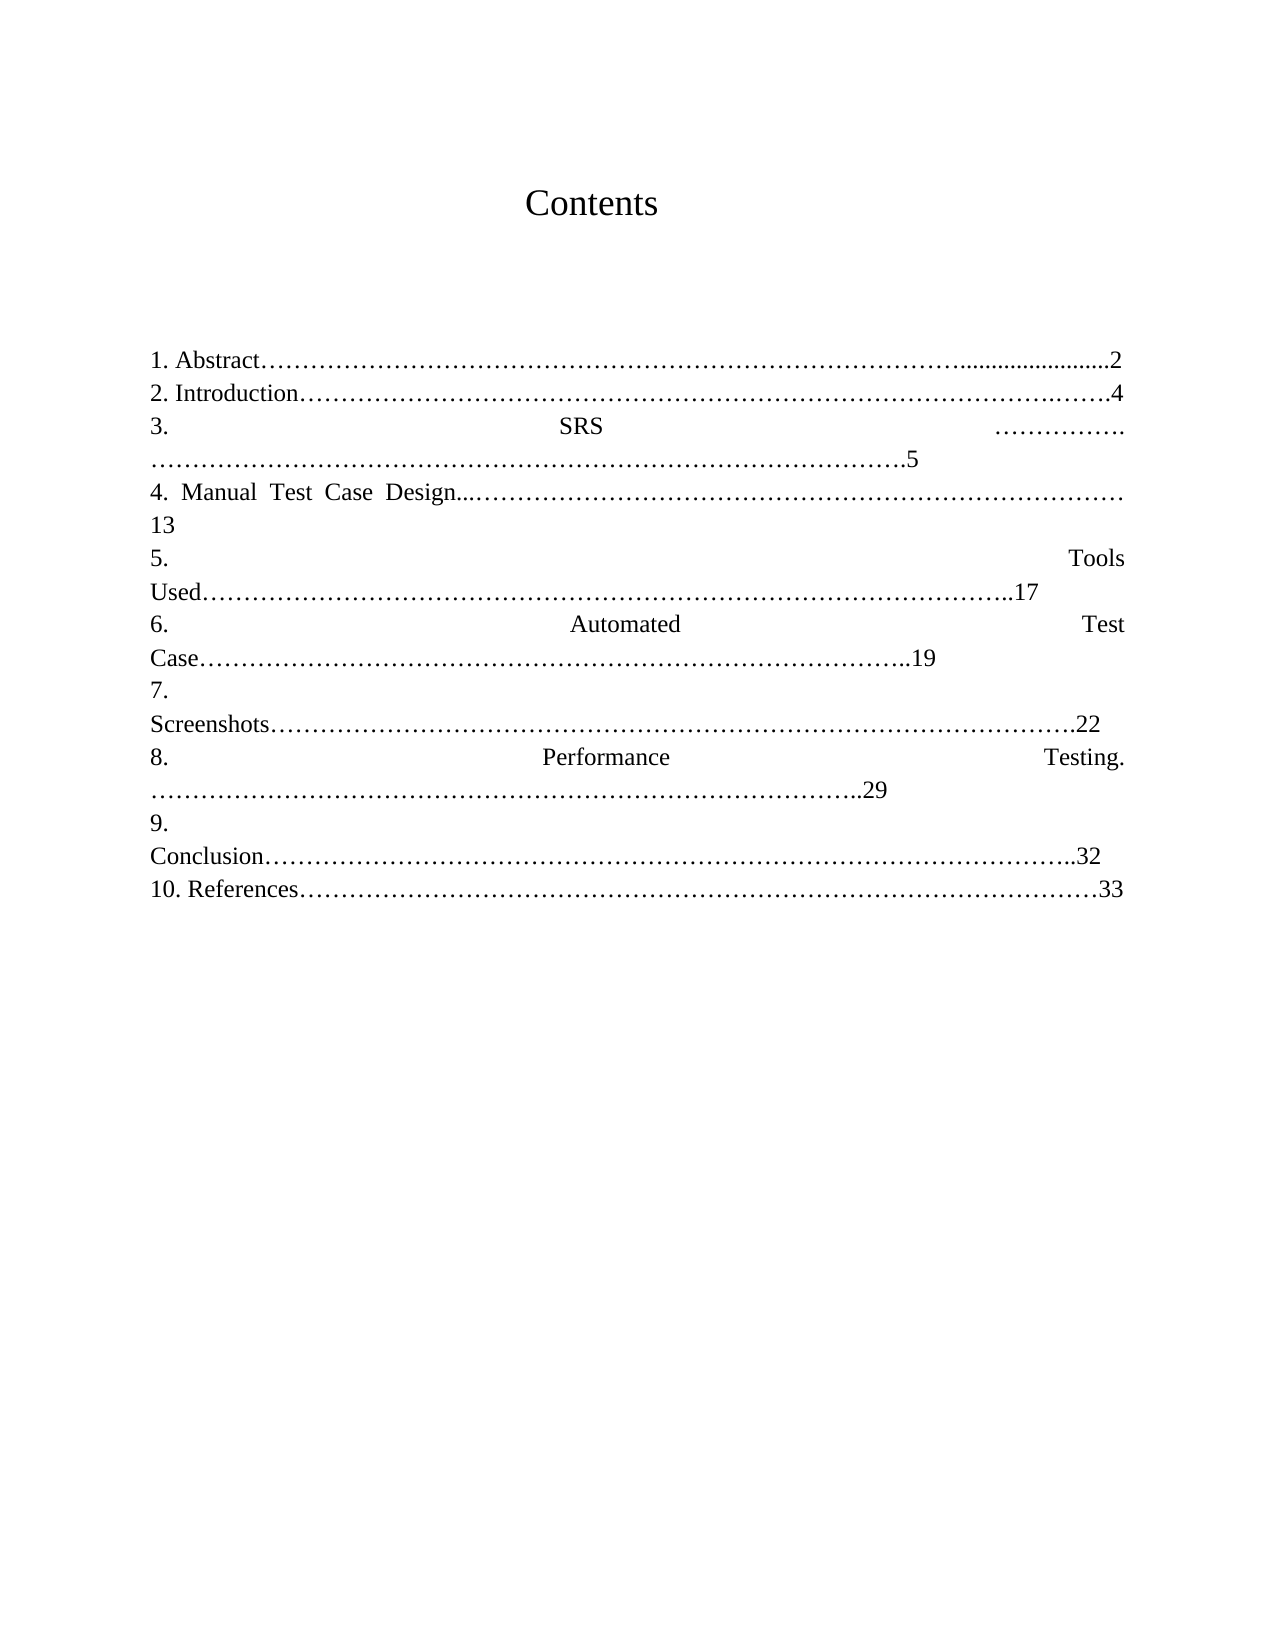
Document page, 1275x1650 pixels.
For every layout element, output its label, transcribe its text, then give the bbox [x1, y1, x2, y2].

text Contents [525, 180, 1125, 223]
text 4. Manual Test Case Design...……………………………………………………………………13 [150, 477, 1125, 539]
text 9. Conclusion……………………………………………………………………………………..32 [150, 808, 1125, 869]
text 6. Automated Test Case…………………………………………………………………………..19 [150, 609, 1125, 671]
text 3. SRS …………….……………………………………………………………………………….5 [150, 411, 1125, 473]
text 5. Tools Used……………………………………………………………………………………..17 [150, 543, 1125, 605]
text 10. References……………………………………………………………………………………33 [150, 874, 1125, 902]
text 7. Screenshots…………………………………………………………………………………….22 [150, 676, 1125, 737]
text 2. Introduction……………………………………………………………………………….…….4 [150, 378, 1125, 407]
text 8. Performance Testing.…………………………………………………………………………..29 [150, 742, 1125, 803]
text 1. Abstract…………………………………………………………………………........................2 [150, 345, 1125, 374]
